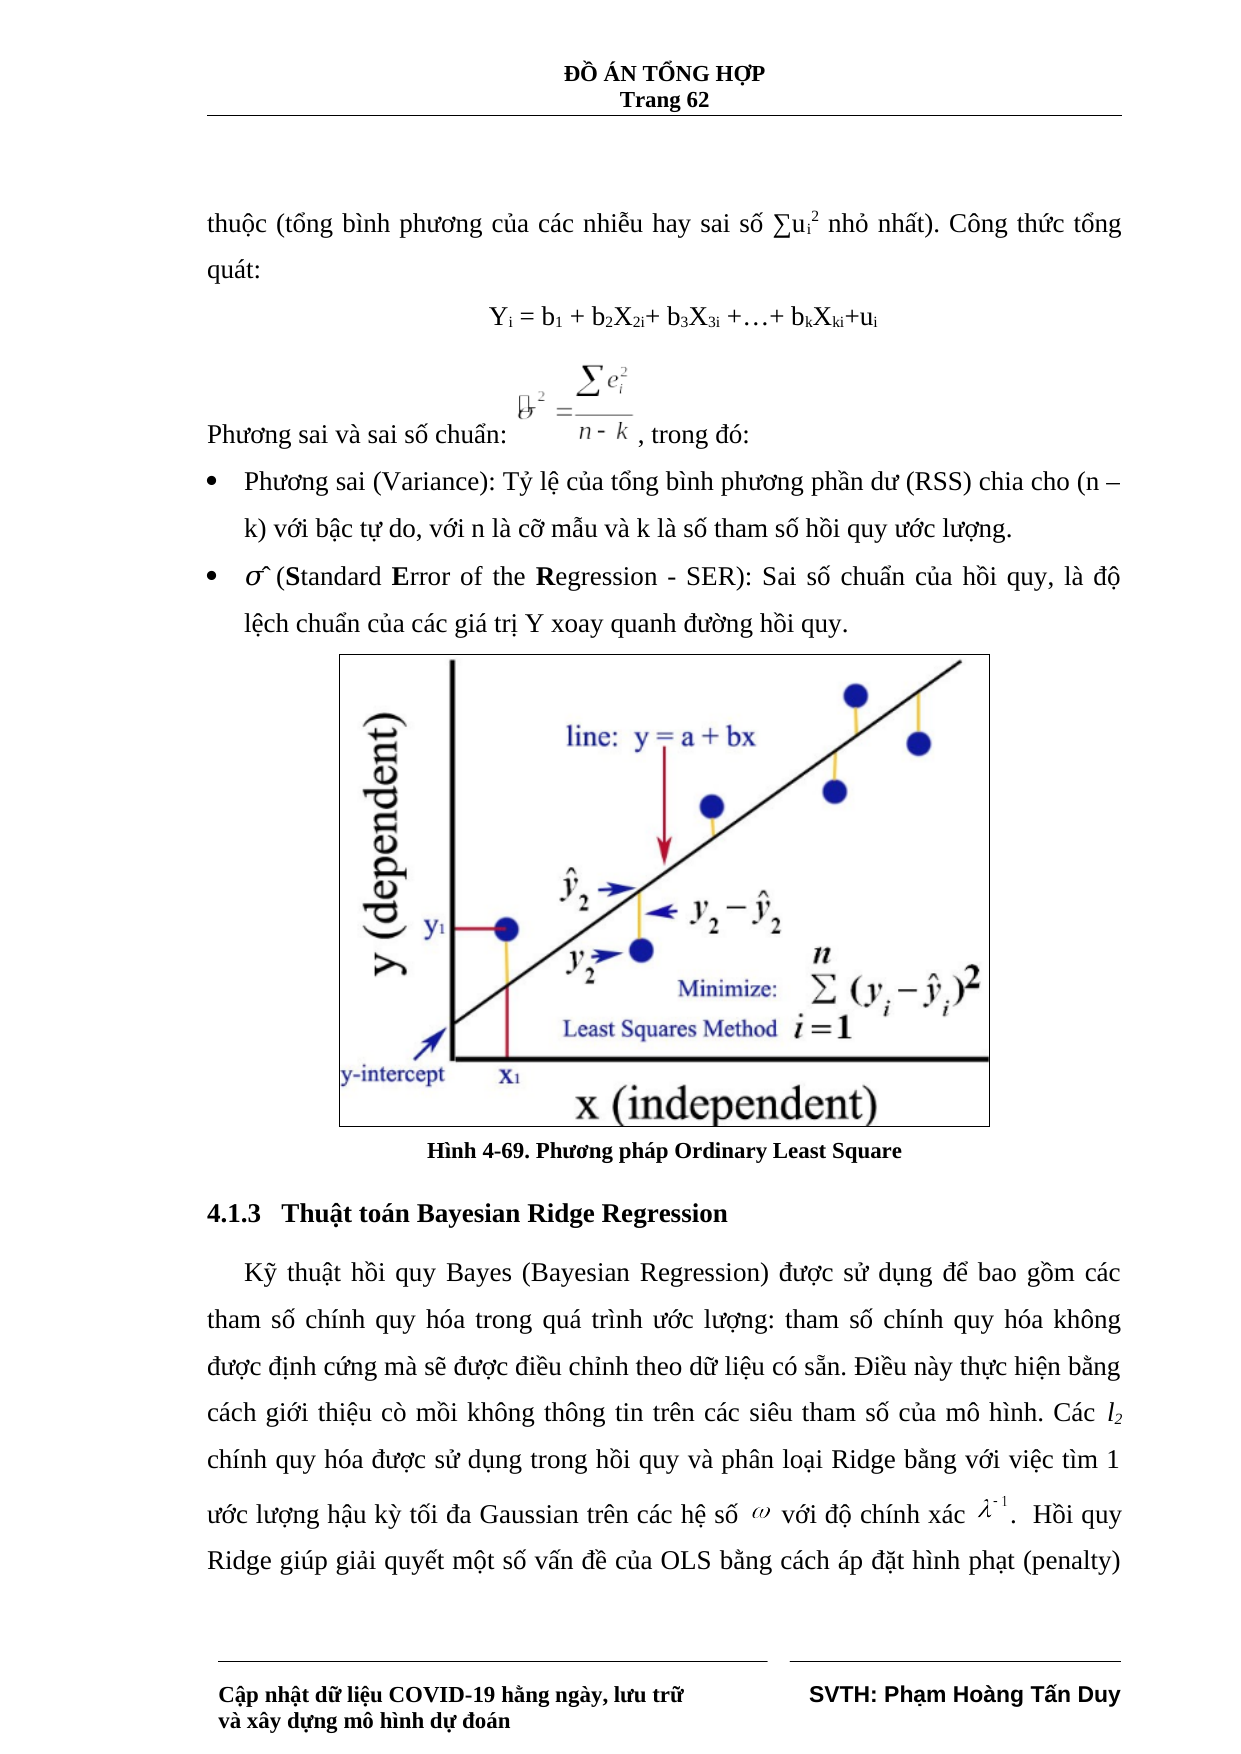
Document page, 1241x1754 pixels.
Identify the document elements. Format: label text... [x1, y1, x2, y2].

picture [340, 655, 989, 1126]
text Phương sai và sai số chuẩn: , trong đó: [207, 347, 1122, 450]
subtitle Thuật toán Bayesian Ridge Regression [207, 1197, 1122, 1228]
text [207, 1256, 1122, 1576]
list 𝜎̂ (Standard Error of the Regression - SER): Sai số chuẩn của hồi quy, là độ lệch chuẩn của các giá trị Y xoay quanh đường hồi quy. [207, 559, 1122, 638]
list Phương sai (Variance): Tỷ lệ của tổng bình phương phần dư (RSS) chia cho (n – k) với bậc tự do, với n là cỡ mẫu và k là số tham số hồi quy ước lượng. [207, 465, 1122, 543]
text Yi = b1 + b2X2i+ b3X3i +…+ bkXki+ui [207, 300, 1122, 331]
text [207, 207, 1122, 284]
